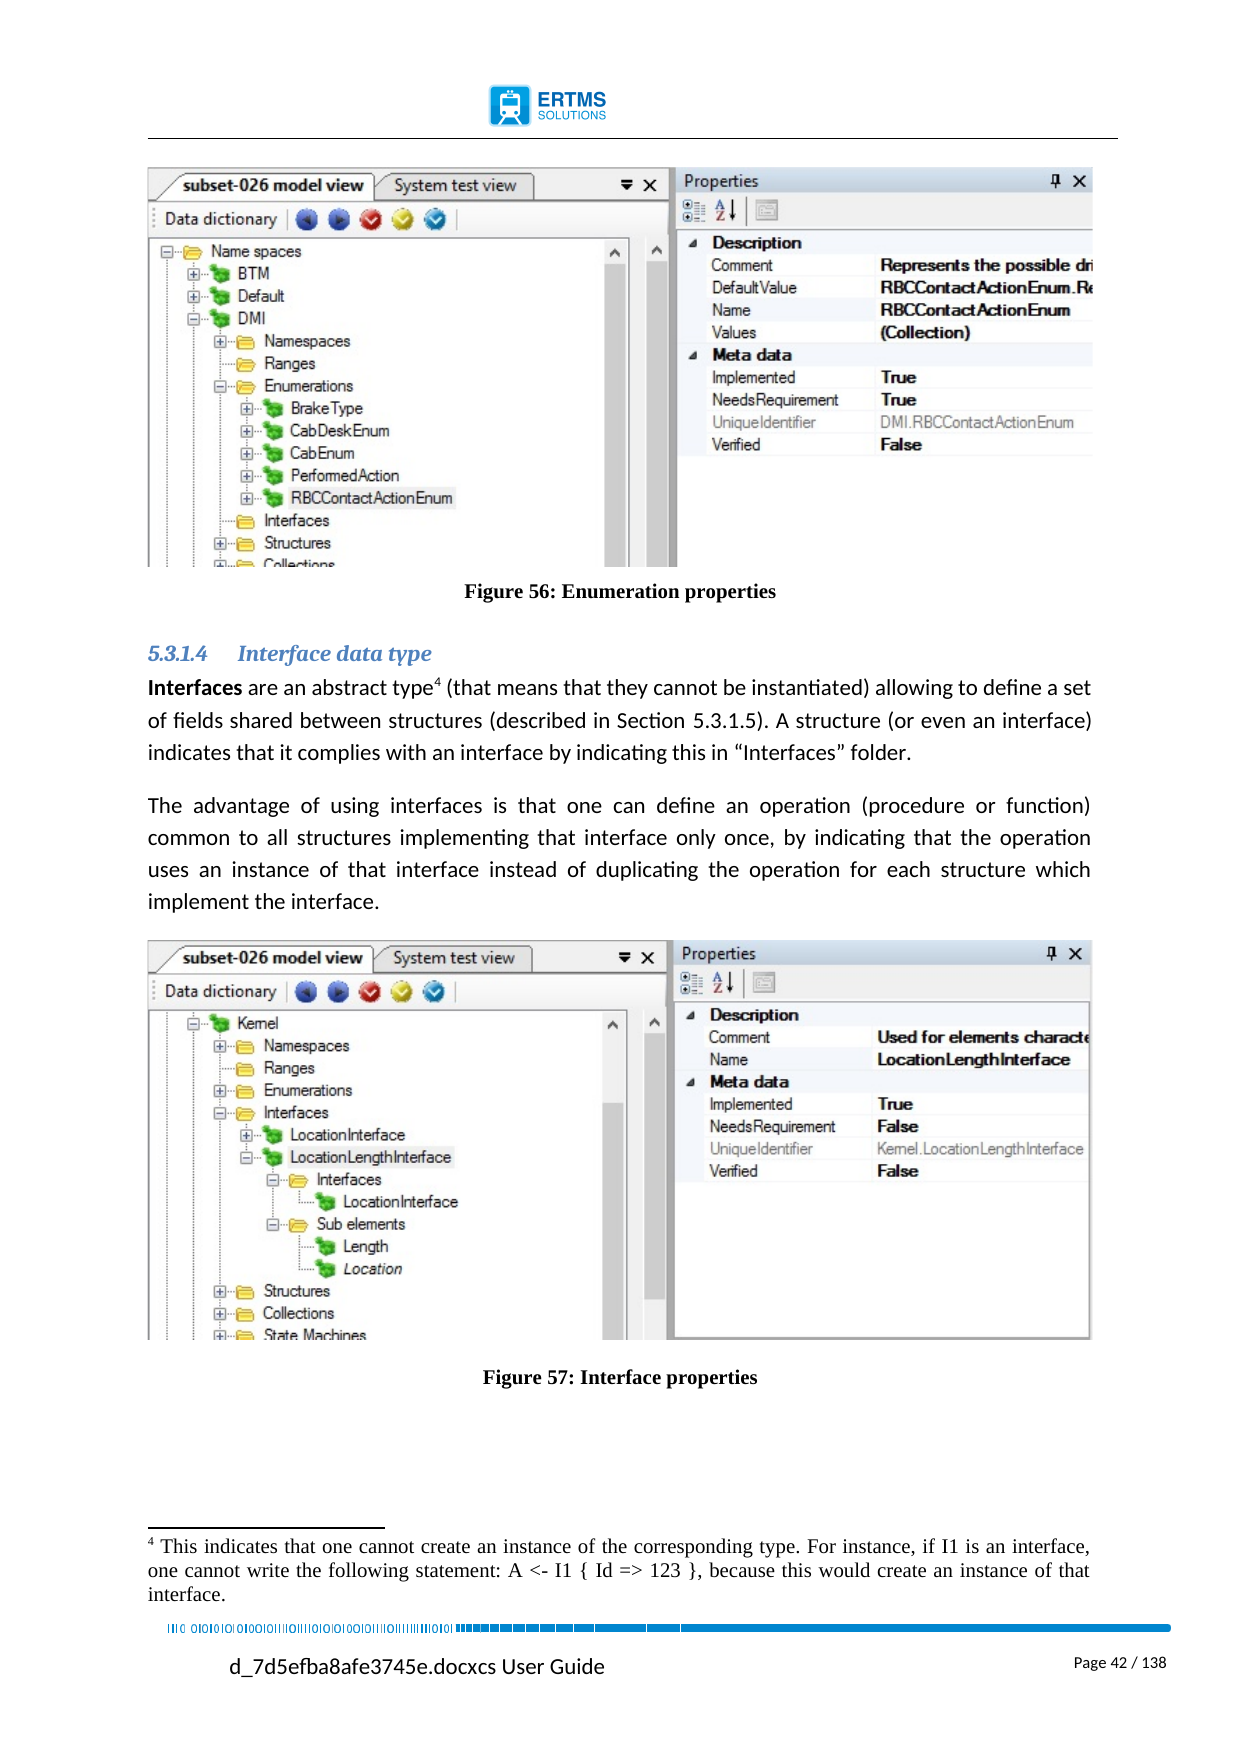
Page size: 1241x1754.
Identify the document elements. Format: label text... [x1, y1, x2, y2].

picture [147, 940, 1093, 1340]
picture [147, 167, 1093, 567]
picture [167, 1624, 1171, 1633]
text Figure 56: Enumeration properties [148, 579, 1093, 603]
picture [477, 73, 617, 138]
subtitle Interface data type [148, 641, 1093, 667]
text Figure 57: Interface properties [148, 1365, 1093, 1389]
text Interfaces are an abstract type (that means that they cannot be instantiated) allowing to define a set of fields shared between structures (described in Section 5.3.1.5). A structure (or even an interface) indicates that it complies with an interface by indicating this in “Interfaces” folder. [148, 673, 1093, 766]
text The advantage of using interfaces is that one can define an operation (procedure or function) common to all structures implementing that interface only once, by indicating that the operation uses an instance of that interface instead of duplicating the operation for each structure which implement the interface. [148, 791, 1093, 916]
